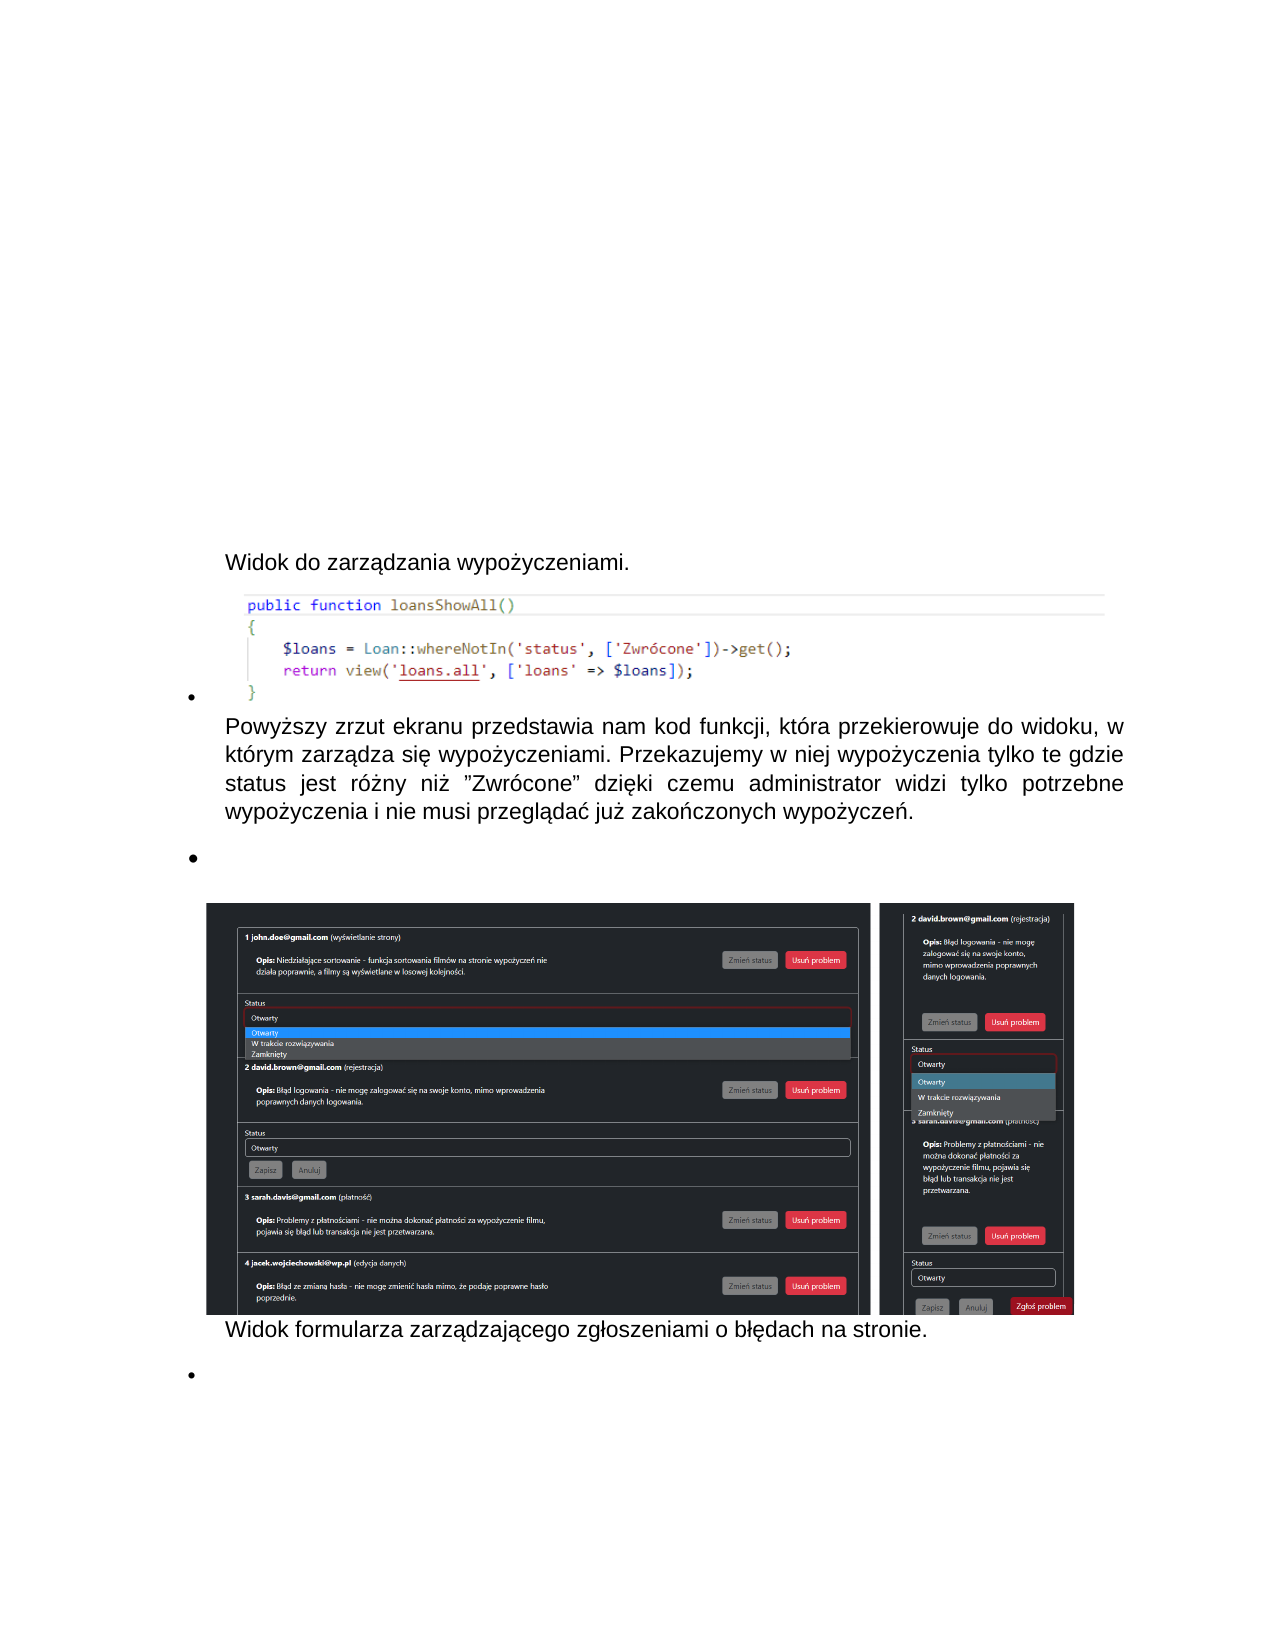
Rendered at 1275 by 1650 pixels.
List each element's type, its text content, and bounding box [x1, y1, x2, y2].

list Widok do zarządzania wypożyczeniami. [187, 150, 1125, 576]
list Widok formularza zarządzającego zgłoszeniami o błędach na stronie. [187, 843, 1125, 1343]
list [187, 1362, 1125, 1389]
list Powyższy zrzut ekranu przedstawia nam kod funkcji, która przekierowuje do widoku, w którym zarządza się wypożyczeniami. Przekazujemy w niej wypożyczenia tylko te gdzie status jest różny niż ”Zwrócone” dzięki czemu administrator widzi tylko potrzebne wypożyczenia i nie musi przeglądać już zakończonych wypożyczeń. [187, 594, 1125, 824]
